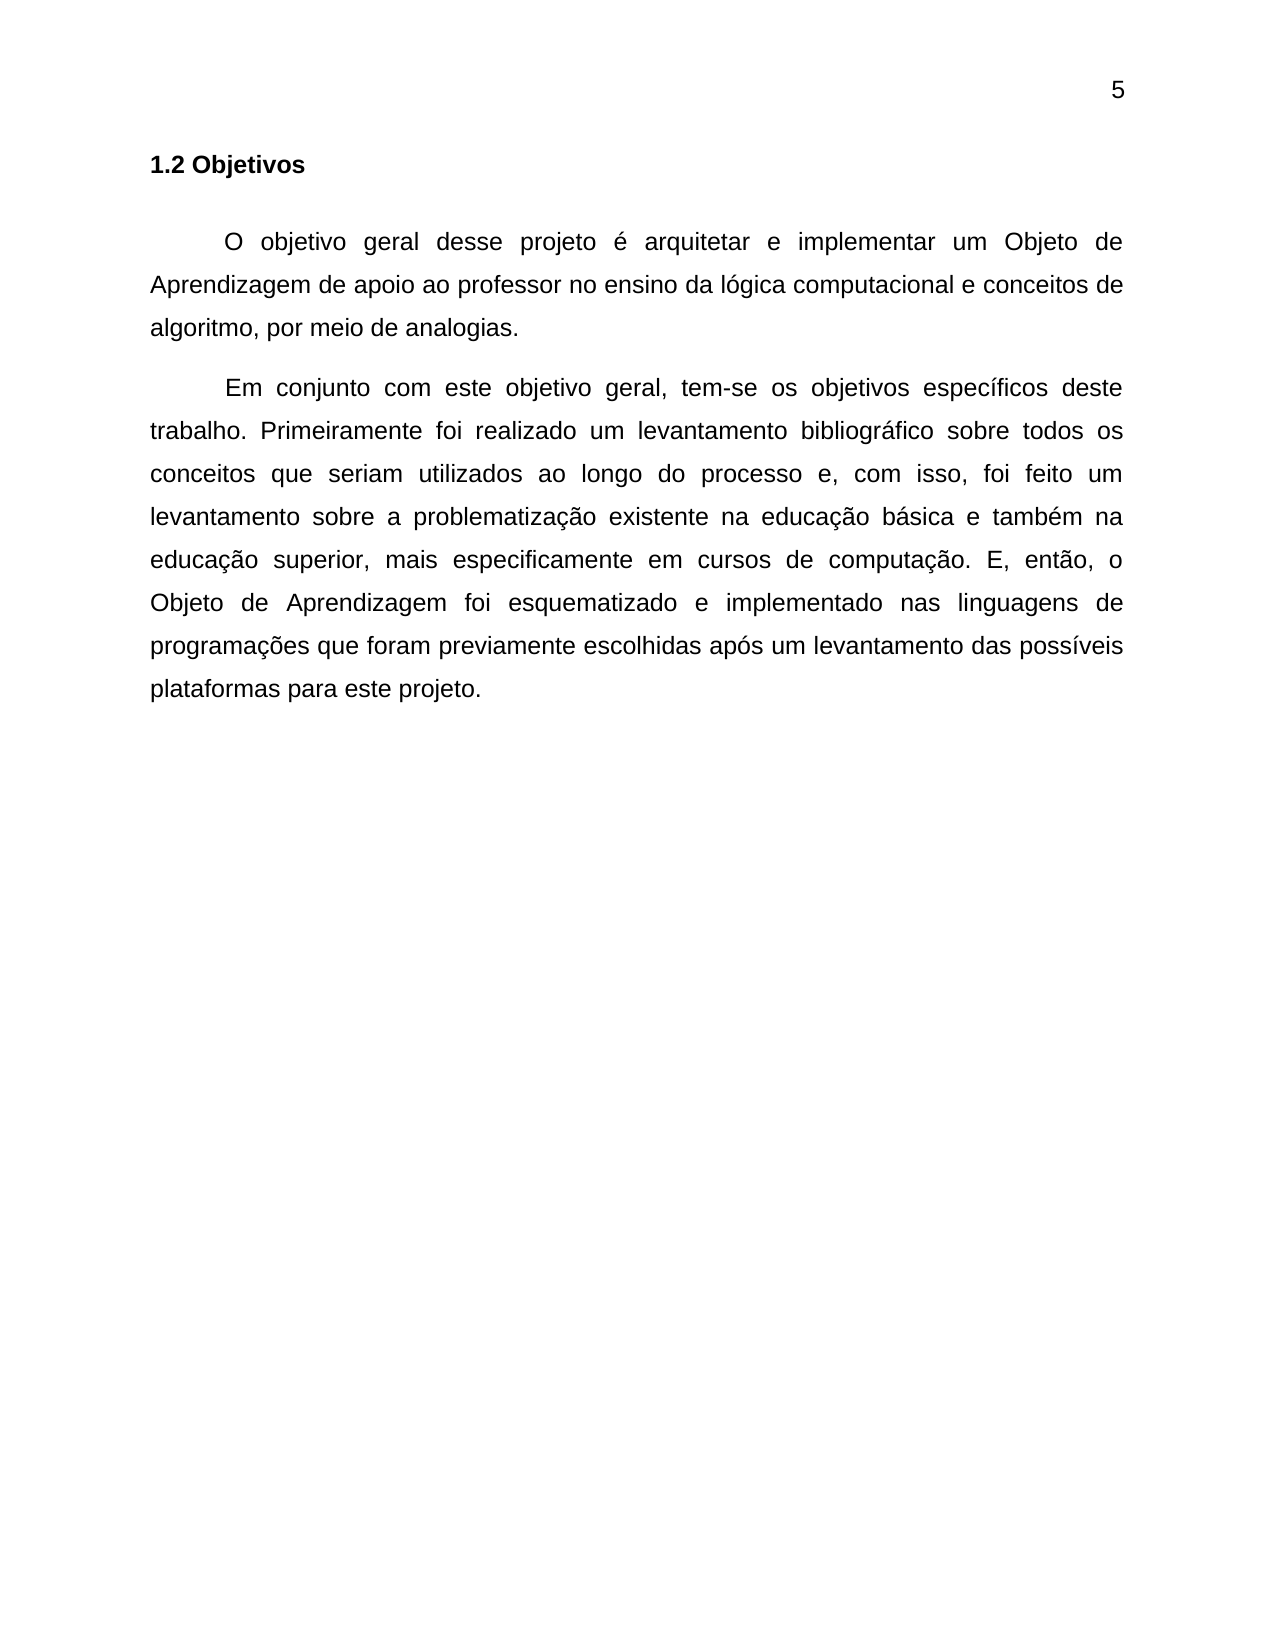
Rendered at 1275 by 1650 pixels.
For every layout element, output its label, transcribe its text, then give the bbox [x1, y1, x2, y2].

text O objetivo geral desse projeto é arquitetar e implementar um Objeto de Aprendizagem de apoio ao professor no ensino da lógica computacional e conceitos de algoritmo, por meio de analogias. [150, 226, 1125, 341]
text Em conjunto com este objetivo geral, tem-se os objetivos específicos deste trabalho. Primeiramente foi realizado um levantamento bibliográfico sobre todos os conceitos que seriam utilizados ao longo do processo e, com isso, foi feito um levantamento sobre a problematização existente na educação básica e também na educação superior, mais especificamente em cursos de computação. E, então, o Objeto de Aprendizagem foi esquematizado e implementado nas linguagens de programações que foram previamente escolhidas após um levantamento das possíveis plataformas para este projeto. [150, 372, 1125, 703]
subtitle 1.2 Objetivos [150, 150, 1125, 179]
